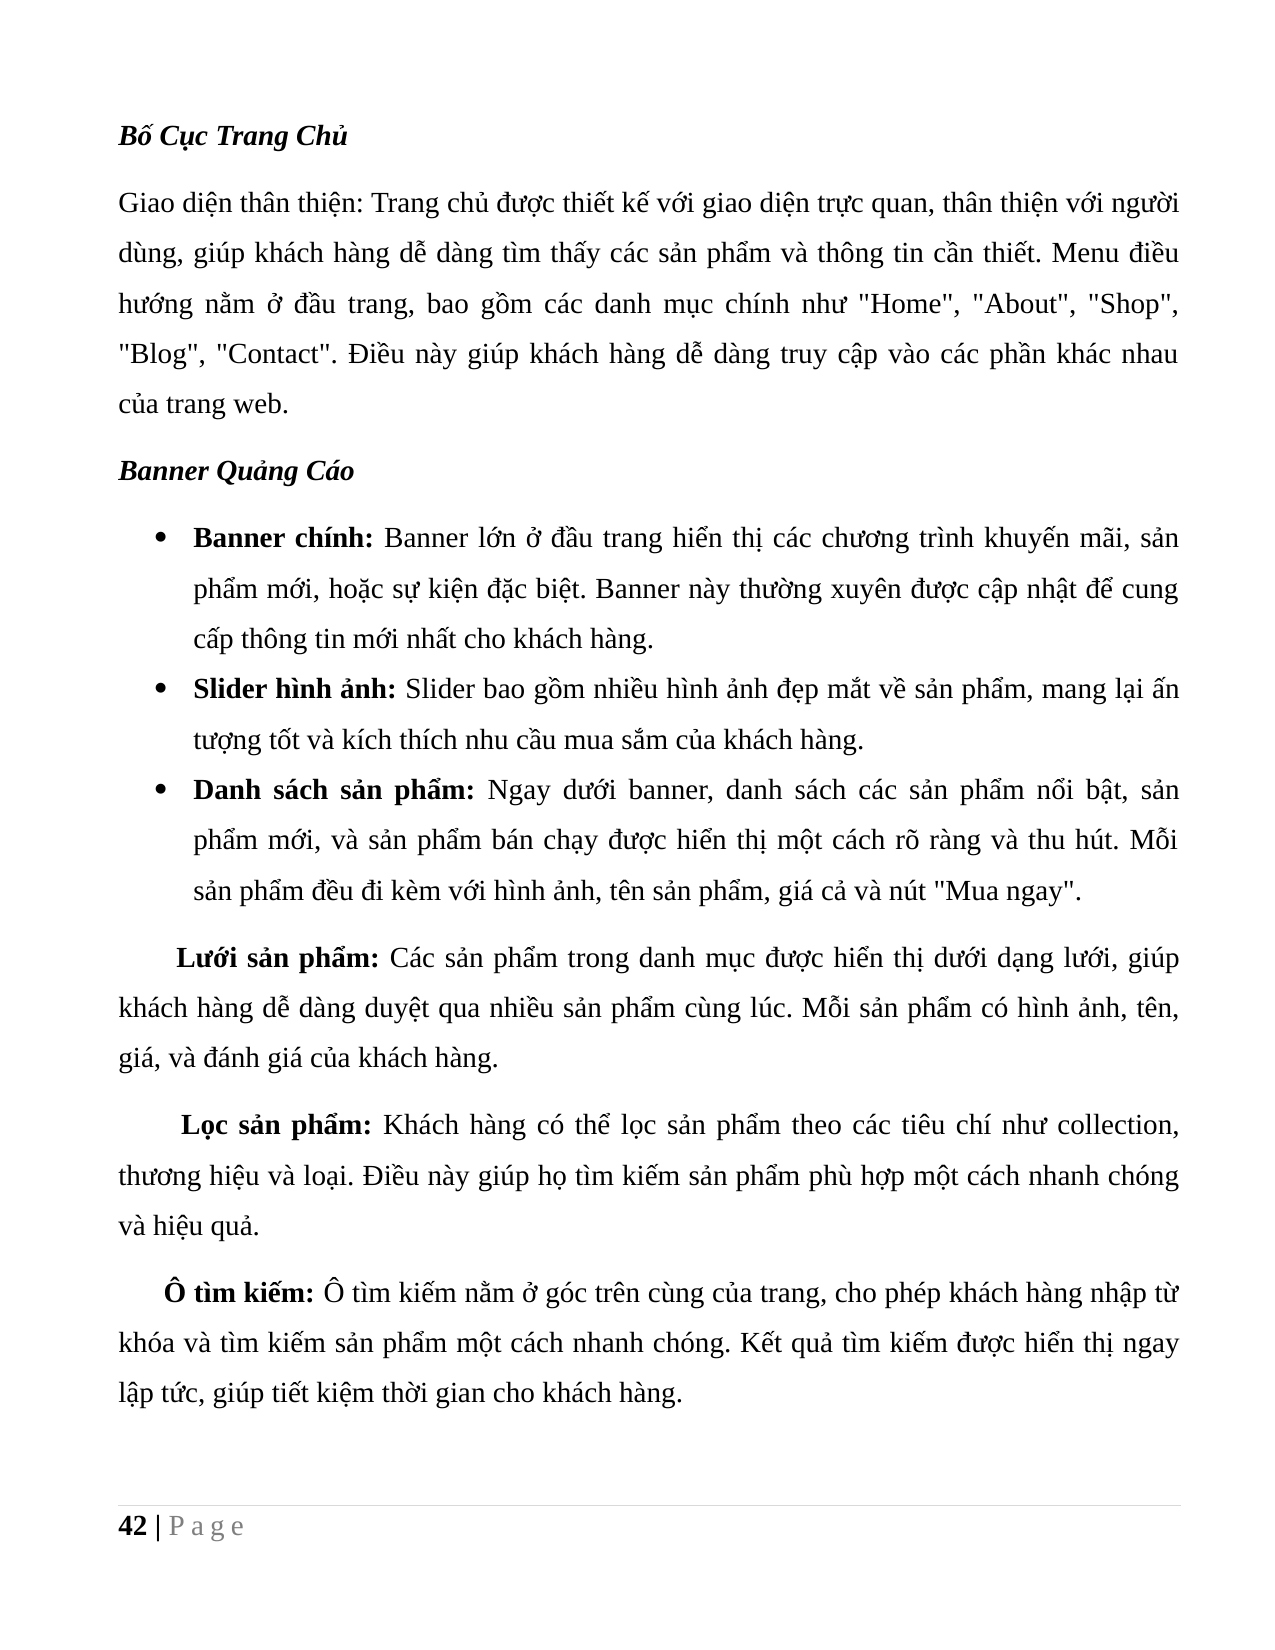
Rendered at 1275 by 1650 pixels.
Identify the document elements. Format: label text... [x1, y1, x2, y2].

list Slider hình ảnh: Slider bao gồm nhiều hình ảnh đẹp mắt về sản phẩm, mang lại ấn tượng tốt và kích thích nhu cầu mua sắm của khách hàng. [156, 671, 1181, 755]
list Banner chính: Banner lớn ở đầu trang hiển thị các chương trình khuyến mãi, sản phẩm mới, hoặc sự kiện đặc biệt. Banner này thường xuyên được cập nhật để cung cấp thông tin mới nhất cho khách hàng. [156, 520, 1181, 654]
text Lưới sản phẩm: Các sản phẩm trong danh mục được hiển thị dưới dạng lưới, giúp khách hàng dễ dàng duyệt qua nhiều sản phẩm cùng lúc. Mỗi sản phẩm có hình ảnh, tên, giá, và đánh giá của khách hàng. [118, 940, 1181, 1074]
text Lọc sản phẩm: Khách hàng có thể lọc sản phẩm theo các tiêu chí như collection, thương hiệu và loại. Điều này giúp họ tìm kiếm sản phẩm phù hợp một cách nhanh chóng và hiệu quả. [118, 1107, 1181, 1242]
list Danh sách sản phẩm: Ngay dưới banner, danh sách các sản phẩm nổi bật, sản phẩm mới, và sản phẩm bán chạy được hiển thị một cách rõ ràng và thu hút. Mỗi sản phẩm đều đi kèm với hình ảnh, tên sản phẩm, giá cả và nút "Mua ngay". [156, 772, 1181, 906]
text Banner Quảng Cáo [118, 453, 1181, 487]
text Bố Cục Trang Chủ [118, 118, 1181, 152]
text Giao diện thân thiện: Trang chủ được thiết kế với giao diện trực quan, thân thiện với người dùng, giúp khách hàng dễ dàng tìm thấy các sản phẩm và thông tin cần thiết. Menu điều hướng nằm ở đầu trang, bao gồm các danh mục chính như "Home", "About", "Shop", "Blog", "Contact". Điều này giúp khách hàng dễ dàng truy cập vào các phần khác nhau của trang web. [118, 185, 1181, 420]
text Ô tìm kiếm: Ô tìm kiếm nằm ở góc trên cùng của trang, cho phép khách hàng nhập từ khóa và tìm kiếm sản phẩm một cách nhanh chóng. Kết quả tìm kiếm được hiển thị ngay lập tức, giúp tiết kiệm thời gian cho khách hàng. [118, 1275, 1181, 1409]
